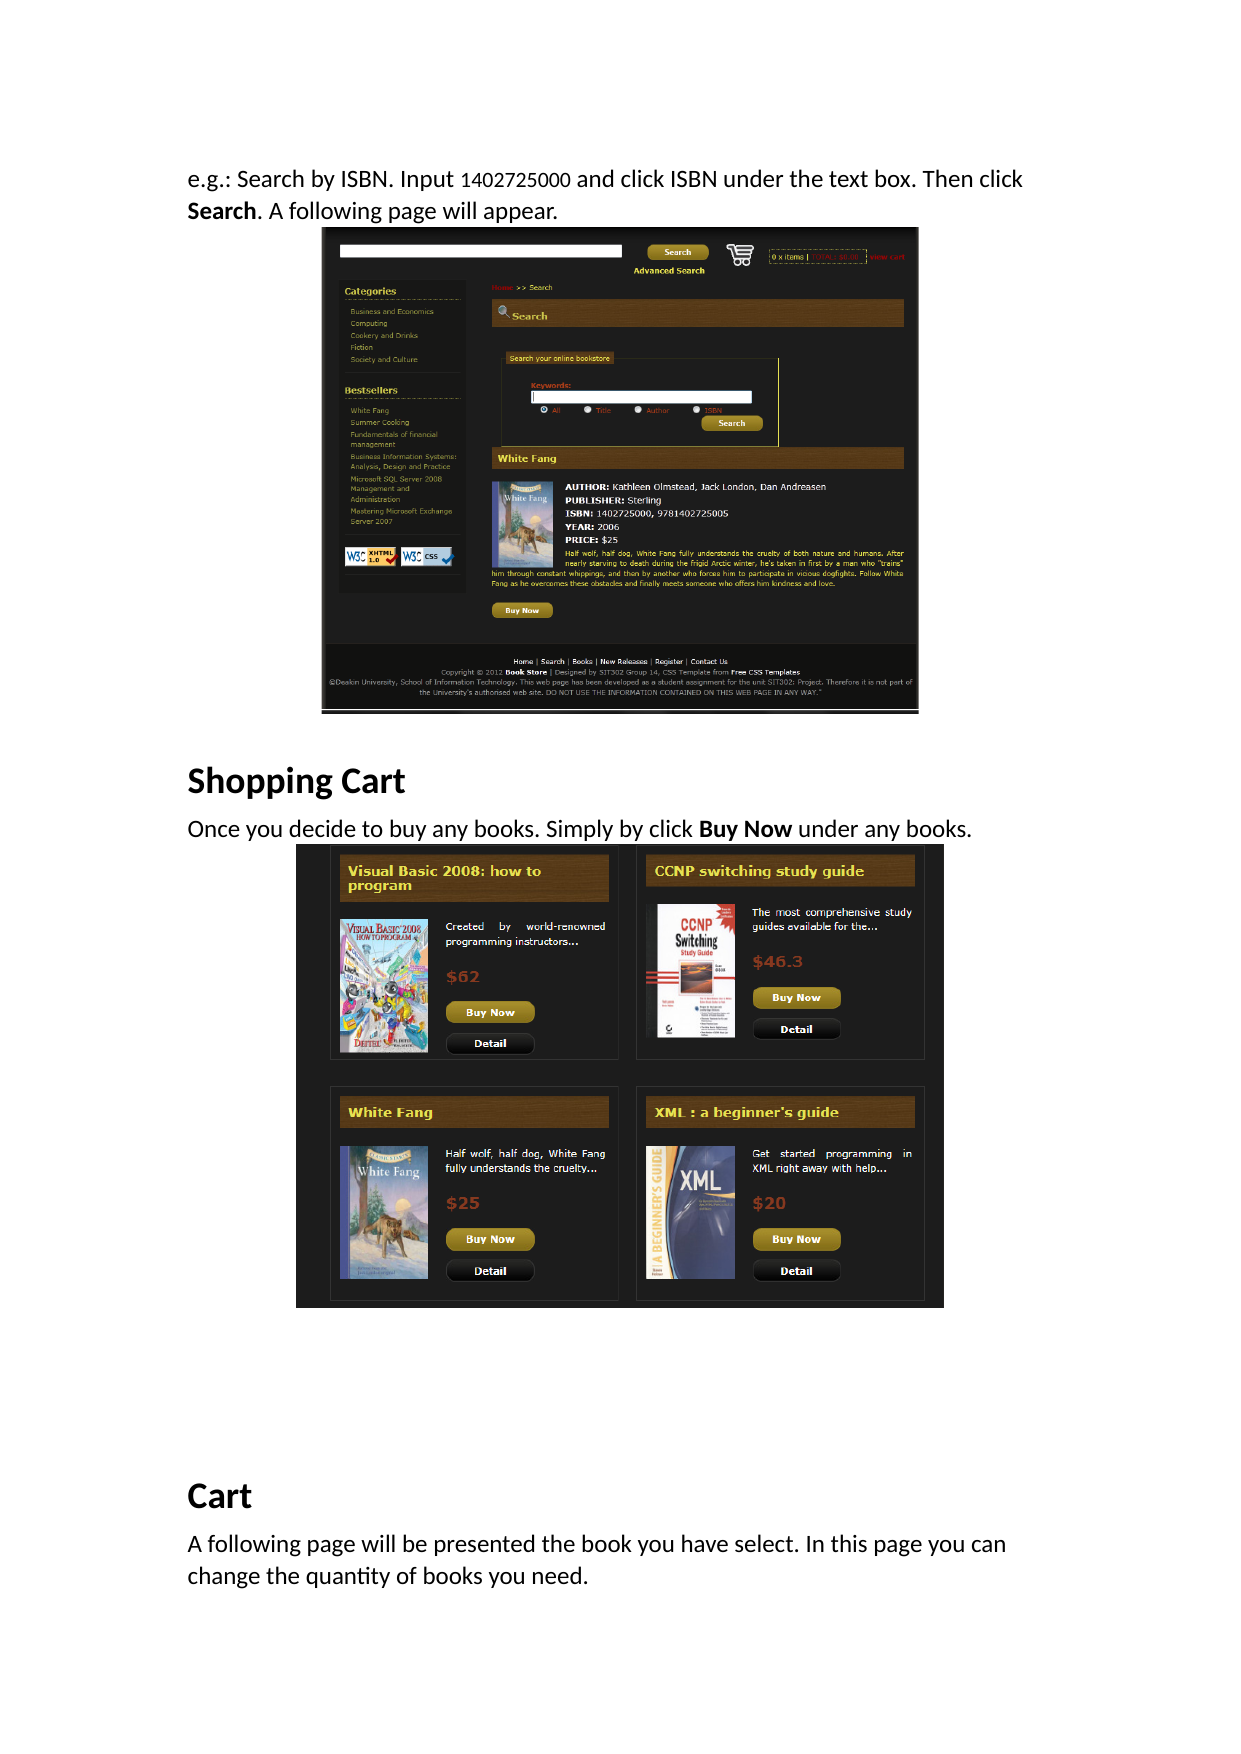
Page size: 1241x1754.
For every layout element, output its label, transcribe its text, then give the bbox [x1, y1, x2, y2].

text Once you decide to buy any books. Simply by click Buy Now under any books. [187, 812, 1053, 844]
text Shopping Cart [187, 747, 1053, 812]
text e.g.: Search by ISBN. Input 1402725000 and click ISBN under the text box. Then click Search. A following page will appear. [187, 162, 1053, 227]
picture [321, 227, 919, 714]
text A following page will be presented the book you have select. In this page you can change the quantity of books you need. [187, 1527, 1053, 1592]
text Cart [187, 1462, 1053, 1527]
picture [296, 844, 944, 1308]
